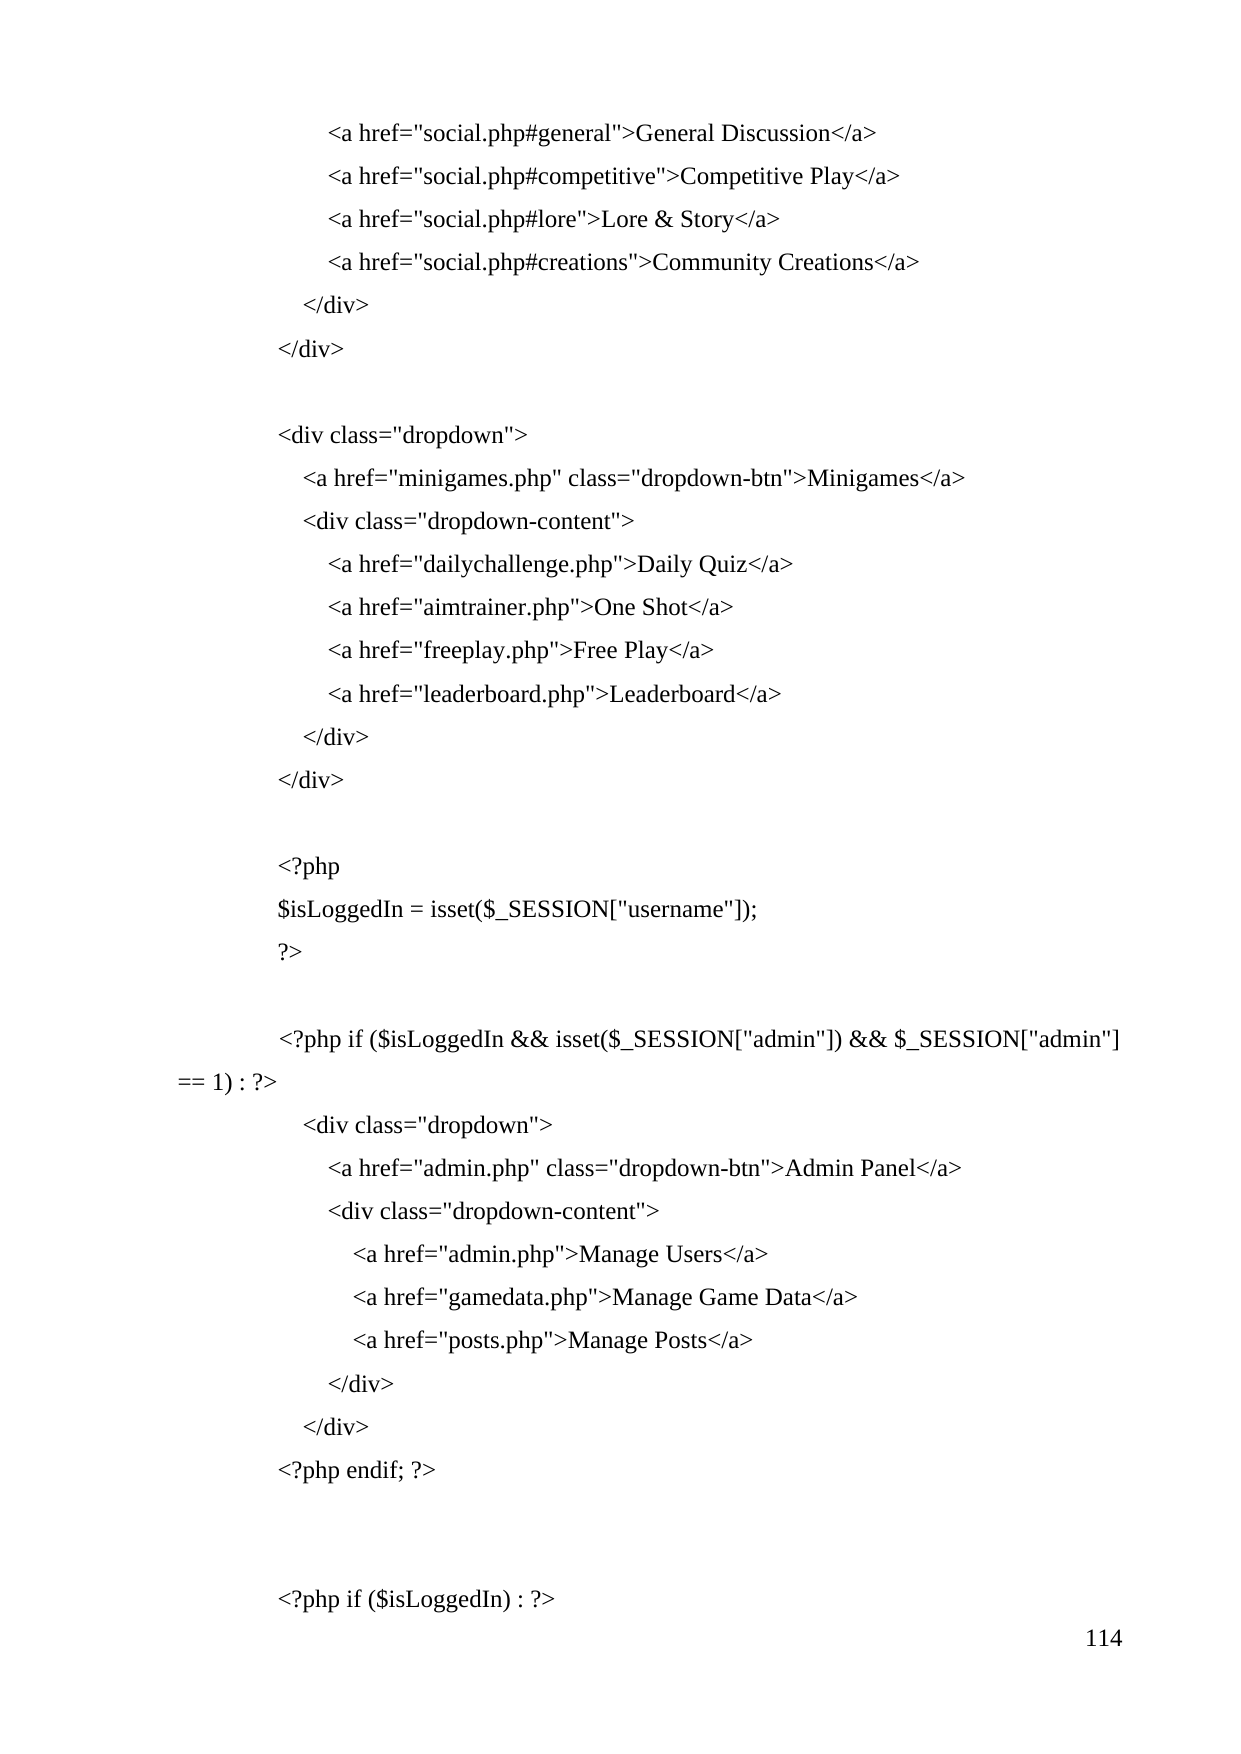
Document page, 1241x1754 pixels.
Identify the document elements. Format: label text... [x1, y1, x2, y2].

text <?php endif; ?> [177, 1455, 1122, 1484]
text <a href="admin.php">Manage Users</a> [177, 1239, 1122, 1268]
text <a href="gamedata.php">Manage Game Data</a> [177, 1282, 1122, 1311]
text <a href="minigames.php" class="dropdown-btn">Minigames</a> [177, 463, 1122, 492]
text </div> [177, 334, 1122, 362]
text <a href="posts.php">Manage Posts</a> [177, 1326, 1122, 1354]
text </div> [177, 765, 1122, 794]
text <a href="dailychallenge.php">Daily Quiz</a> [177, 549, 1122, 578]
text <a href="aimtrainer.php">One Shot</a> [177, 592, 1122, 621]
text </div> [177, 1412, 1122, 1441]
text <div class="dropdown-content"> [177, 1196, 1122, 1225]
text <a href="admin.php" class="dropdown-btn">Admin Panel</a> [177, 1153, 1122, 1182]
text ?> [177, 937, 1122, 966]
text <a href="social.php#competitive">Competitive Play</a> [177, 161, 1122, 190]
text <a href="social.php#general">General Discussion</a> [177, 118, 1122, 147]
text $isLoggedIn = isset($_SESSION["username"]); [177, 894, 1122, 923]
text <?php if ($isLoggedIn && isset($_SESSION["admin"]) && $_SESSION["admin"] == 1) : ?> [177, 1024, 1122, 1096]
text <div class="dropdown"> [177, 420, 1122, 449]
text <a href="social.php#creations">Community Creations</a> [177, 247, 1122, 276]
text </div> [177, 291, 1122, 319]
text </div> [177, 1369, 1122, 1397]
text <a href="freeplay.php">Free Play</a> [177, 636, 1122, 664]
text <div class="dropdown-content"> [177, 506, 1122, 535]
text <?php [177, 851, 1122, 880]
text <a href="leaderboard.php">Leaderboard</a> [177, 679, 1122, 707]
text </div> [177, 722, 1122, 751]
text <a href="social.php#lore">Lore & Story</a> [177, 204, 1122, 233]
text <?php if ($isLoggedIn) : ?> [177, 1584, 1122, 1613]
text <div class="dropdown"> [177, 1110, 1122, 1139]
